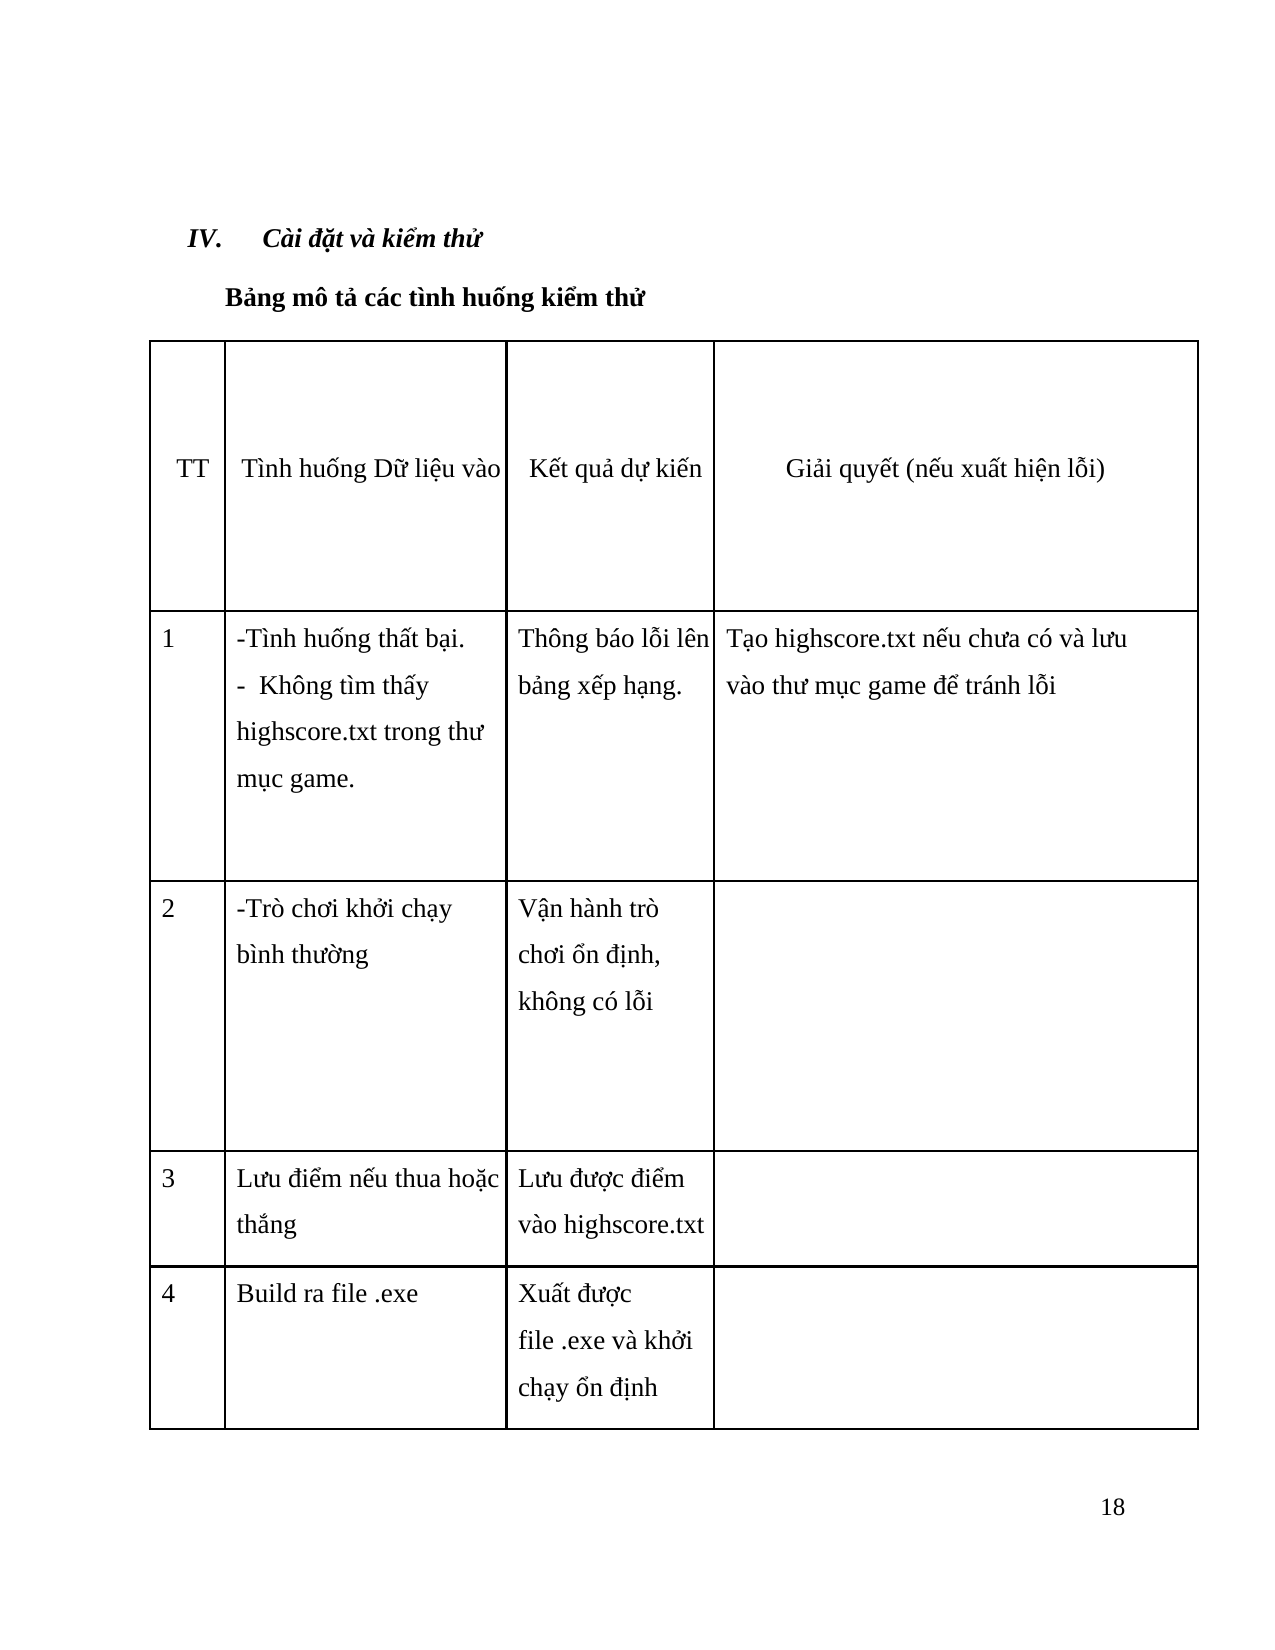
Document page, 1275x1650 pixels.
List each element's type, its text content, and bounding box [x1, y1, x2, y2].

table_header TT [151, 342, 224, 610]
table_cell -Tình huống thất bại. - Không tìm thấy highscore.txt trong thư mục game. [226, 612, 505, 880]
table_cell Tạo highscore.txt nếu chưa có và lưu vào thư mục game để tránh lỗi [715, 612, 1197, 880]
table_cell -Trò chơi khởi chạy bình thường [226, 882, 505, 1150]
table_cell [715, 882, 1197, 1150]
table_cell 3 [151, 1152, 224, 1265]
table_cell Vận hành trò chơi ổn định, không có lỗi [508, 882, 713, 1150]
subtitle Cài đặt và kiểm thử [187, 222, 1125, 253]
table_cell 2 [151, 882, 224, 1150]
table_cell Xuất được file .exe và khởi chạy ổn định [508, 1268, 713, 1428]
table_header Kết quả dự kiến [508, 342, 713, 610]
table_cell [715, 1268, 1197, 1428]
subtitle Bảng mô tả các tình huống kiểm thử [187, 281, 1125, 312]
table_cell 4 [151, 1268, 224, 1428]
table_header Tình huống Dữ liệu vào [226, 342, 505, 610]
table_cell Thông báo lỗi lên bảng xếp hạng. [508, 612, 713, 880]
table_cell 1 [151, 612, 224, 880]
table_cell [715, 1152, 1197, 1265]
table_cell Build ra file .exe [226, 1268, 505, 1428]
table_cell Lưu điểm nếu thua hoặc thắng [226, 1152, 505, 1265]
table_cell Lưu được điểm vào highscore.txt [508, 1152, 713, 1265]
table_header Giải quyết (nếu xuất hiện lỗi) [715, 342, 1197, 610]
